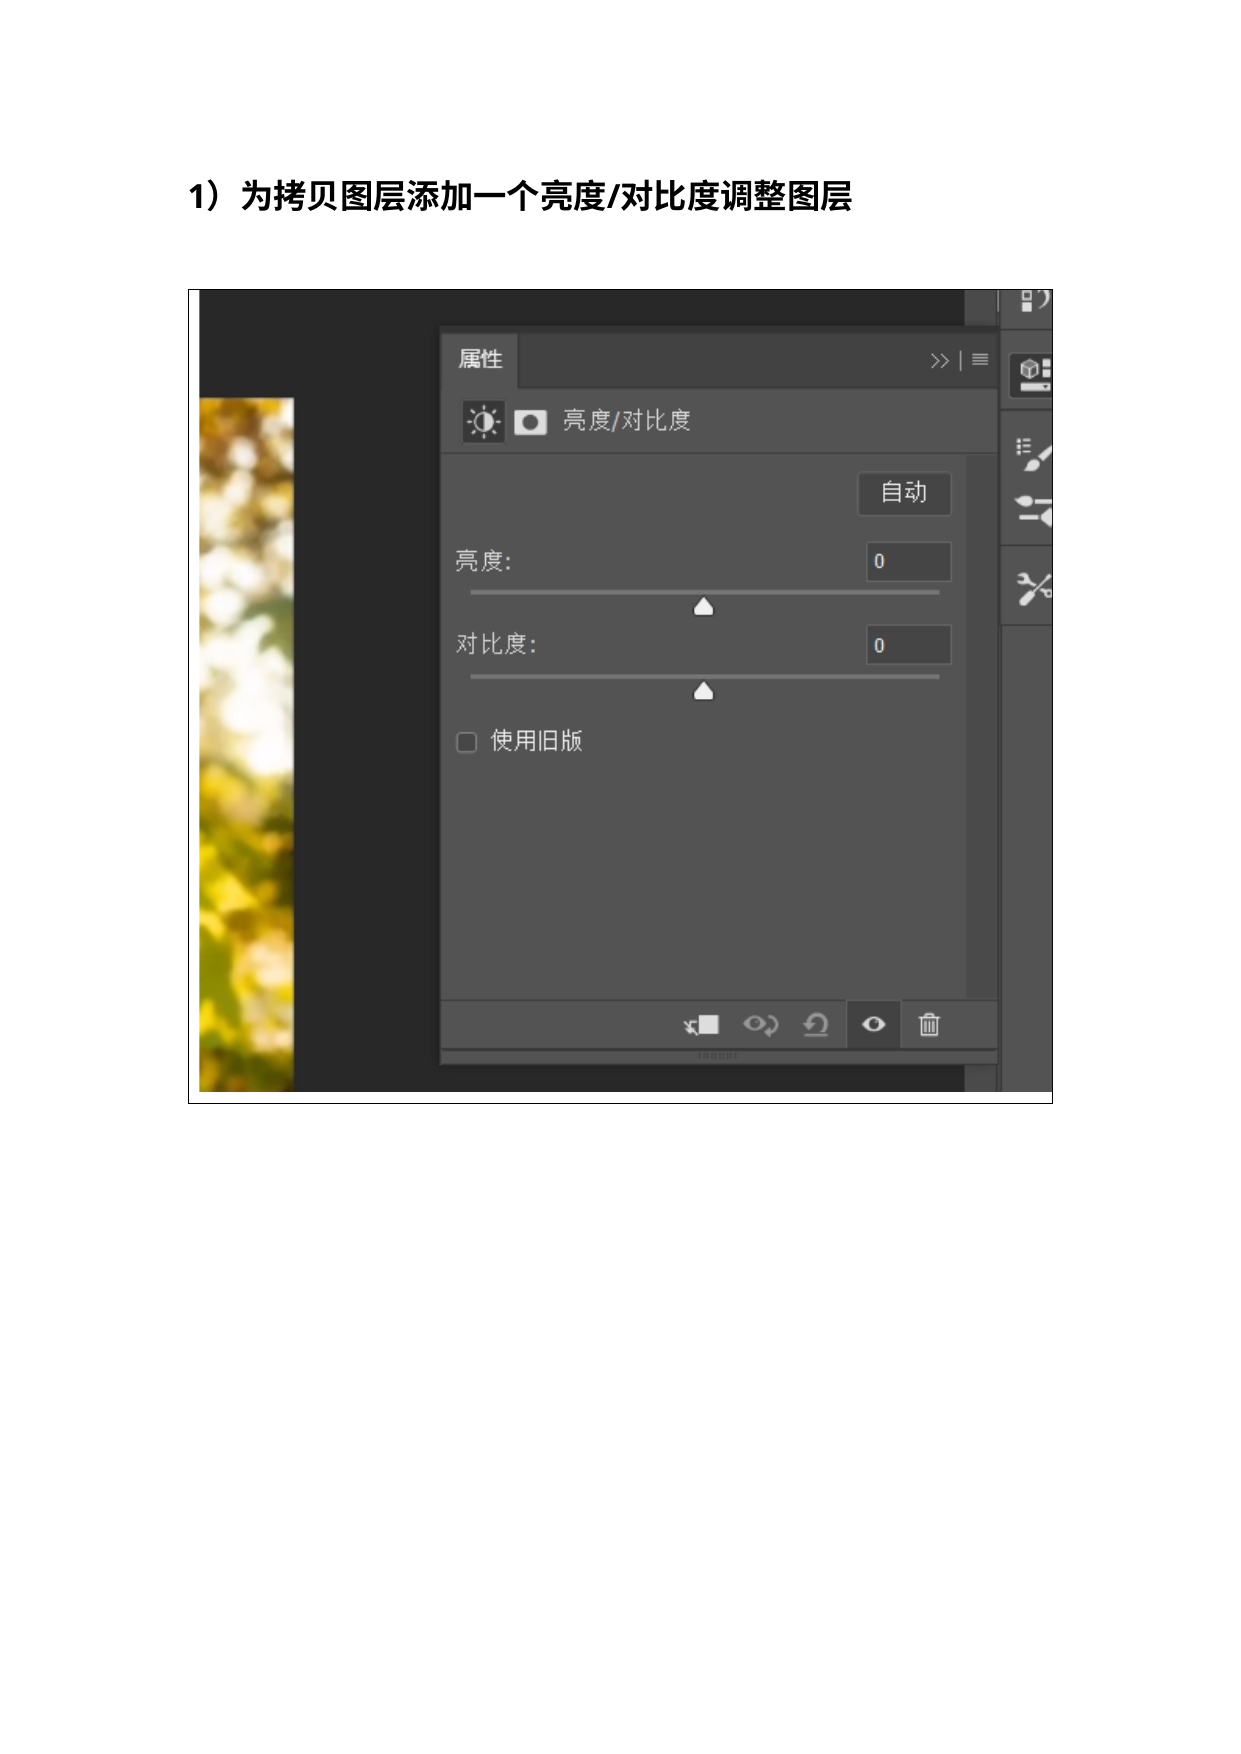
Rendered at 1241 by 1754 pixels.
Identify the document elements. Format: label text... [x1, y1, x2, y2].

subtitle 1）为拷贝图层添加一个亮度/对比度调整图层 [187, 162, 1053, 227]
picture [199, 290, 1053, 1092]
table_header [189, 290, 1052, 1103]
